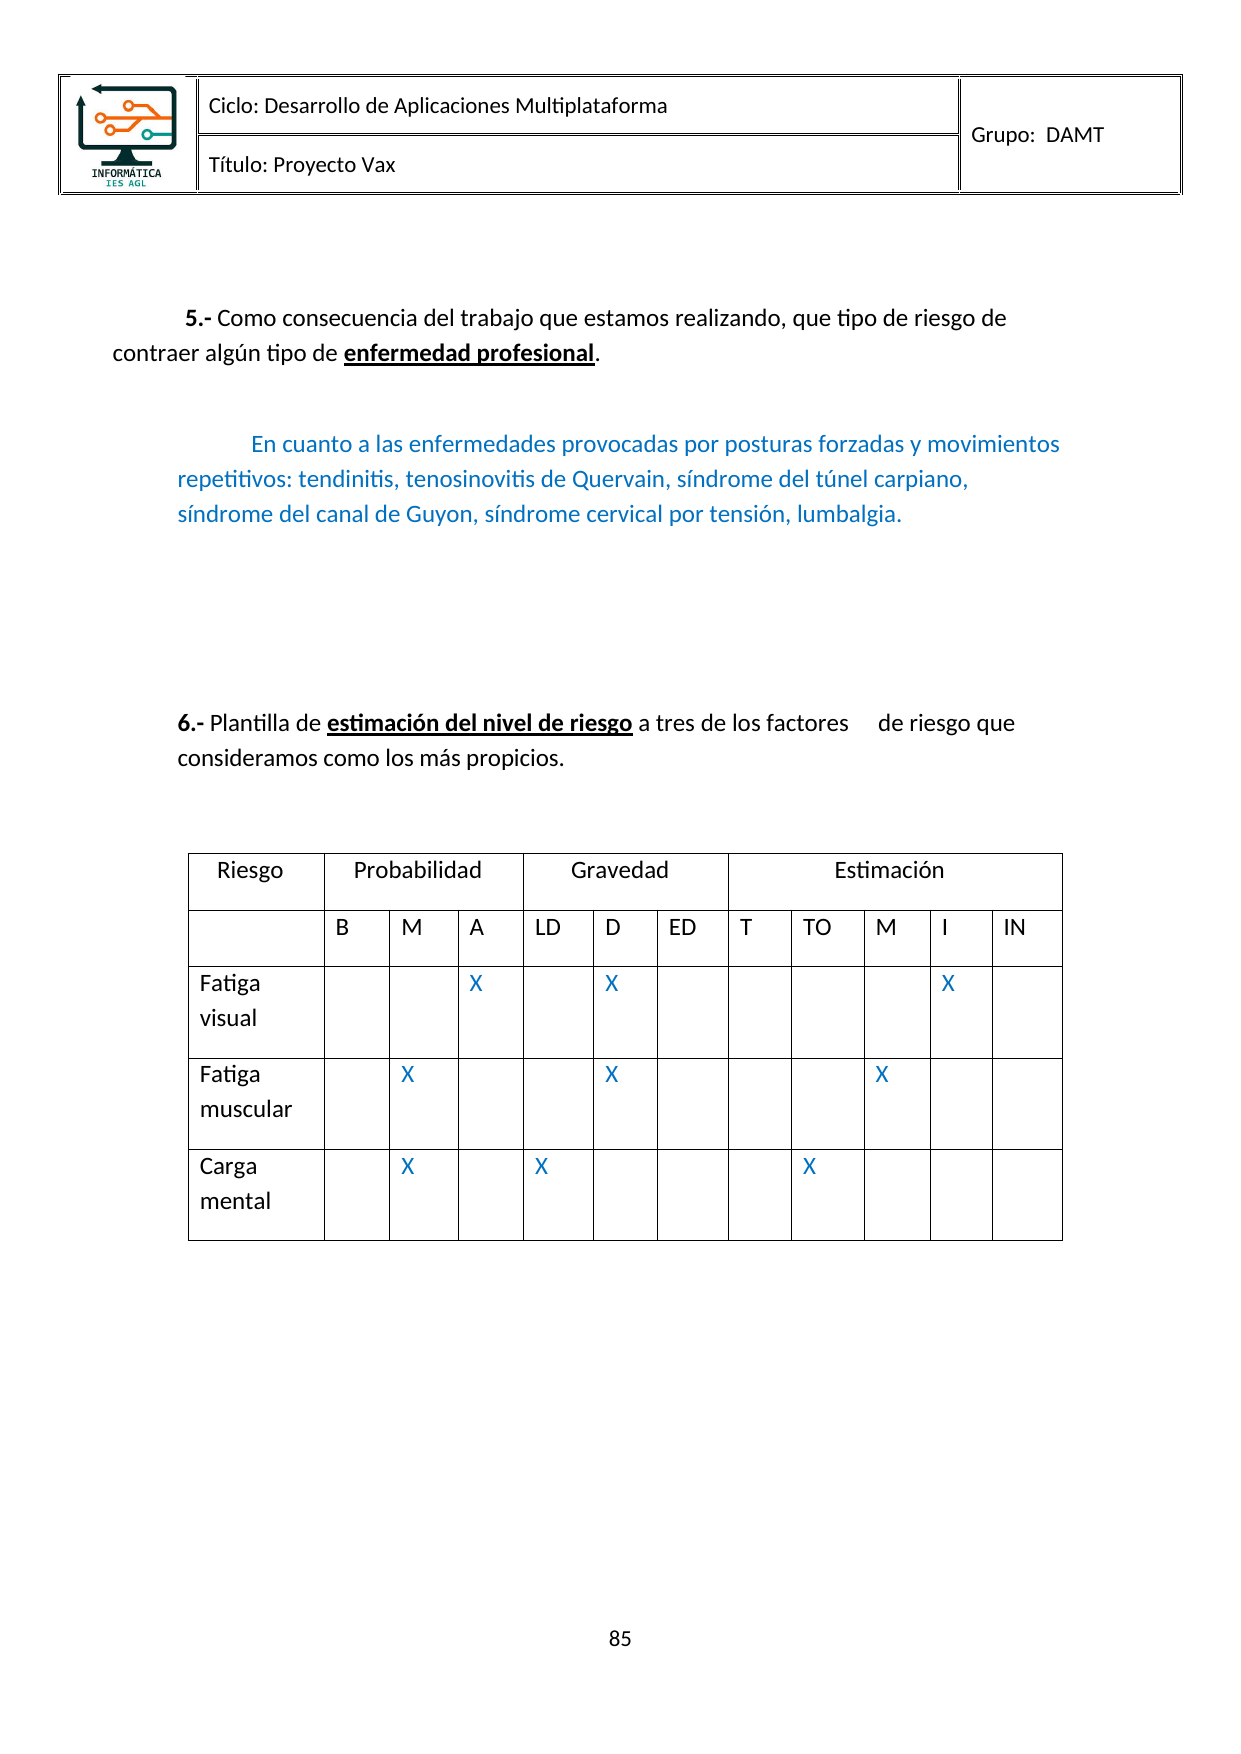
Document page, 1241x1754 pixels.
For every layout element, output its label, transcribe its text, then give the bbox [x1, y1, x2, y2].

table_cell [390, 967, 458, 1057]
table_cell [325, 1150, 389, 1240]
table_cell IN [993, 911, 1062, 966]
table_cell [189, 911, 324, 966]
text En cuanto a las enfermedades provocadas por posturas forzadas y movimientos repetitivos: tendinitis, tenosinovitis de Quervain, síndrome del túnel carpiano, síndrome del canal de Guyon, síndrome cervical por tensión, lumbalgia. [177, 428, 1063, 528]
table_cell X [390, 1150, 458, 1240]
table_cell M [390, 911, 458, 966]
table_cell T [729, 911, 791, 966]
table_cell [993, 967, 1062, 1057]
table_cell [658, 1150, 728, 1240]
table_header Gravedad [524, 854, 728, 909]
table_cell A [459, 911, 523, 966]
table_cell X [524, 1150, 593, 1240]
table_cell X [792, 1150, 864, 1240]
table_cell [993, 1059, 1062, 1149]
table_cell [865, 1150, 930, 1240]
table_cell X [459, 967, 523, 1057]
table_cell X [931, 967, 992, 1057]
table_cell LD [524, 911, 593, 966]
table_cell [658, 1059, 728, 1149]
table_cell [792, 967, 864, 1057]
list 5.- Como consecuencia del trabajo que estamos realizando, que tipo de riesgo de contraer algún tipo de enfermedad profesional. [112, 302, 1063, 368]
table_cell X [865, 1059, 930, 1149]
table_cell B [325, 911, 389, 966]
table_cell [792, 1059, 864, 1149]
table_cell M [865, 911, 930, 966]
table_cell [658, 967, 728, 1057]
table_cell [729, 967, 791, 1057]
table_cell X [594, 1059, 657, 1149]
table_cell I [931, 911, 992, 966]
table_cell TO [792, 911, 864, 966]
table_cell [524, 967, 593, 1057]
table_cell [993, 1150, 1062, 1240]
table_cell X [594, 967, 657, 1057]
table_cell [865, 967, 930, 1057]
table_cell [729, 1150, 791, 1240]
table_cell [594, 1150, 657, 1240]
table_header Riesgo [189, 854, 324, 909]
table_cell [729, 1059, 791, 1149]
table_cell Fatiga visual [189, 967, 324, 1057]
table_header Probabilidad [325, 854, 523, 909]
picture [70, 76, 186, 192]
table_cell [931, 1150, 992, 1240]
table_cell Carga mental [189, 1150, 324, 1240]
table_cell [459, 1059, 523, 1149]
table_cell [931, 1059, 992, 1149]
table_cell [325, 967, 389, 1057]
table_cell D [594, 911, 657, 966]
table_cell [459, 1150, 523, 1240]
text 6.- Plantilla de estimación del nivel de riesgo a tres de los factores de riesgo que consideramos como los más propicios. [177, 707, 1063, 772]
table_cell [524, 1059, 593, 1149]
table_cell Fatiga muscular [189, 1059, 324, 1149]
table_cell X [390, 1059, 458, 1149]
table_cell [325, 1059, 389, 1149]
table_header Estimación [729, 854, 1062, 909]
table_cell ED [658, 911, 728, 966]
